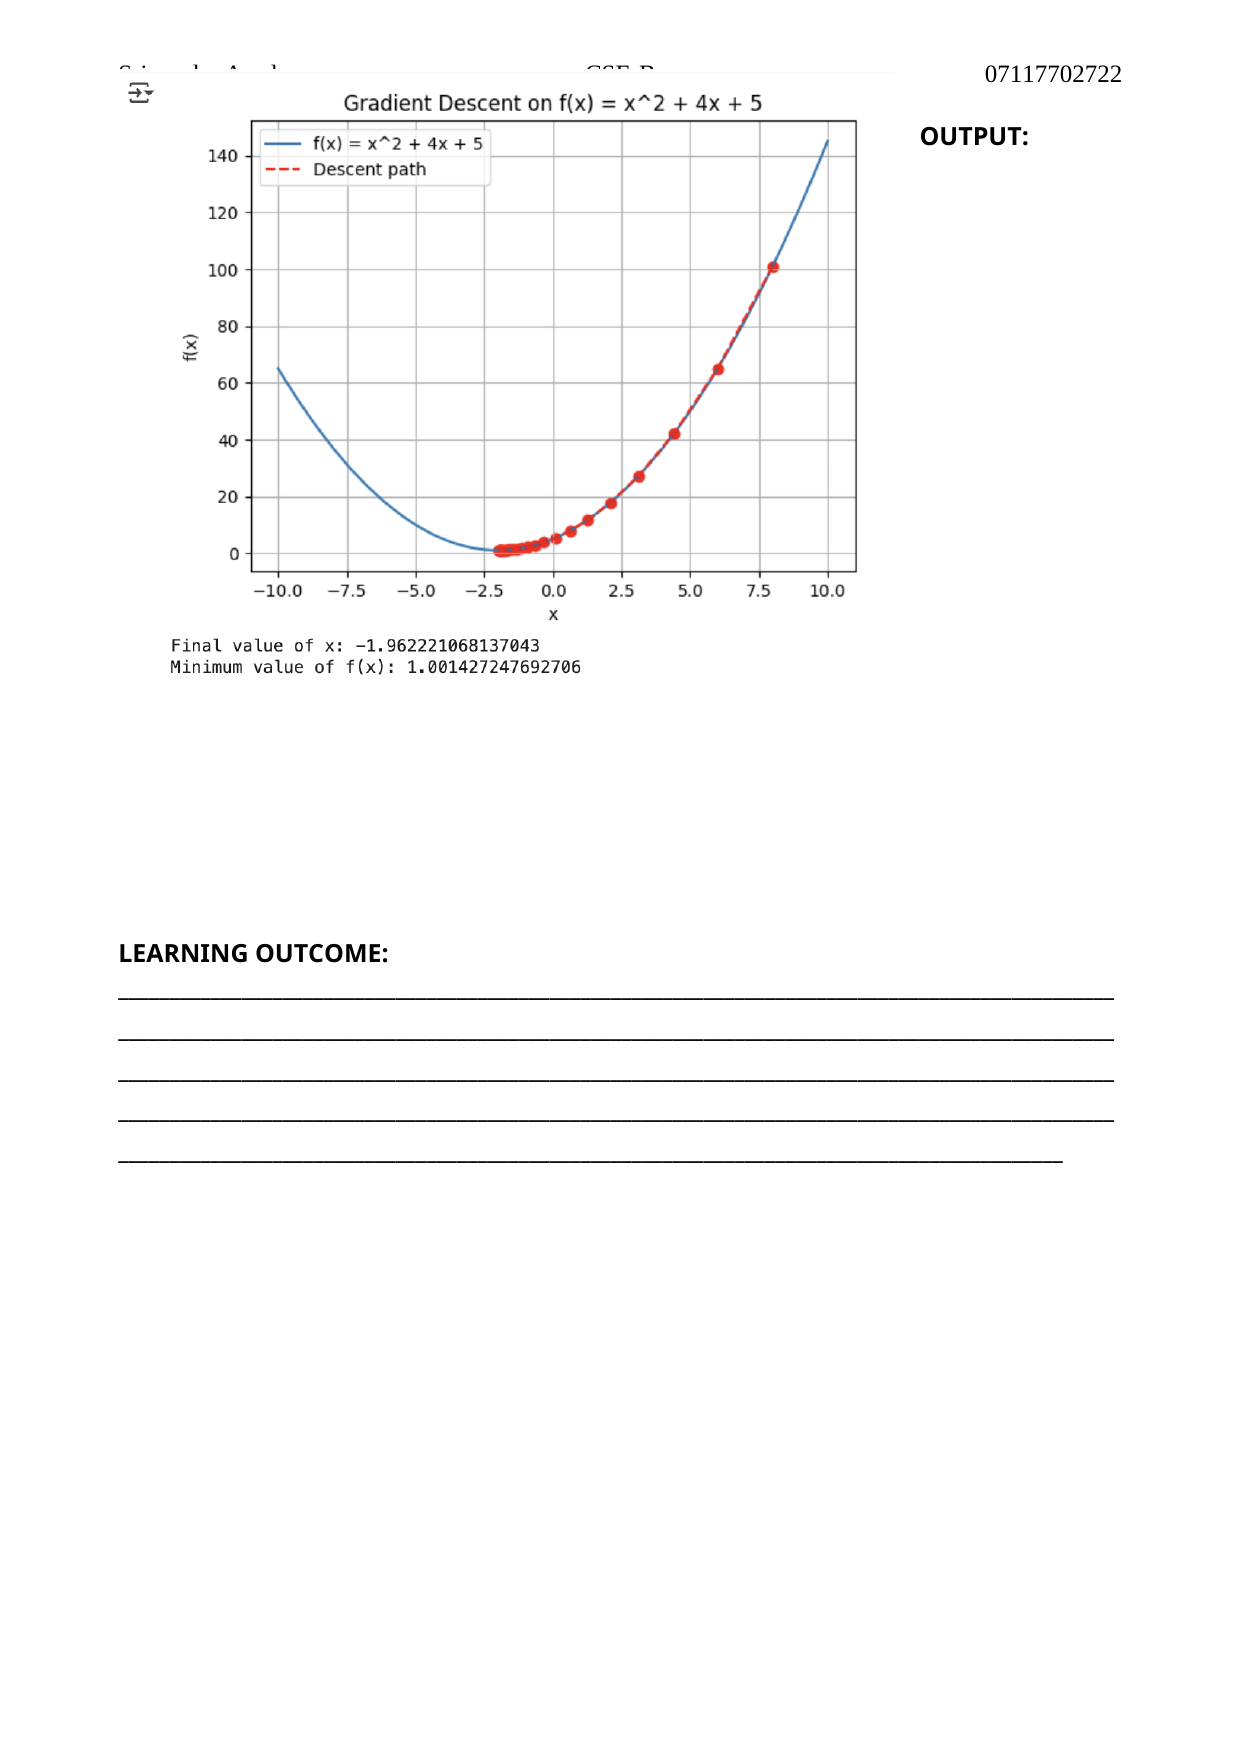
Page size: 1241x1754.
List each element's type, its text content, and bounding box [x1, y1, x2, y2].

text LEARNING OUTCOME: [118, 936, 1122, 970]
picture [117, 69, 895, 687]
text OUTPUT: [895, 118, 1122, 152]
text ________________________________________________________________________________________________________________________________________________________________________________________________________________________________________________________________________________________________________________________________________________________________________________________________________________________________________________________________________________________________ [118, 970, 1122, 1167]
